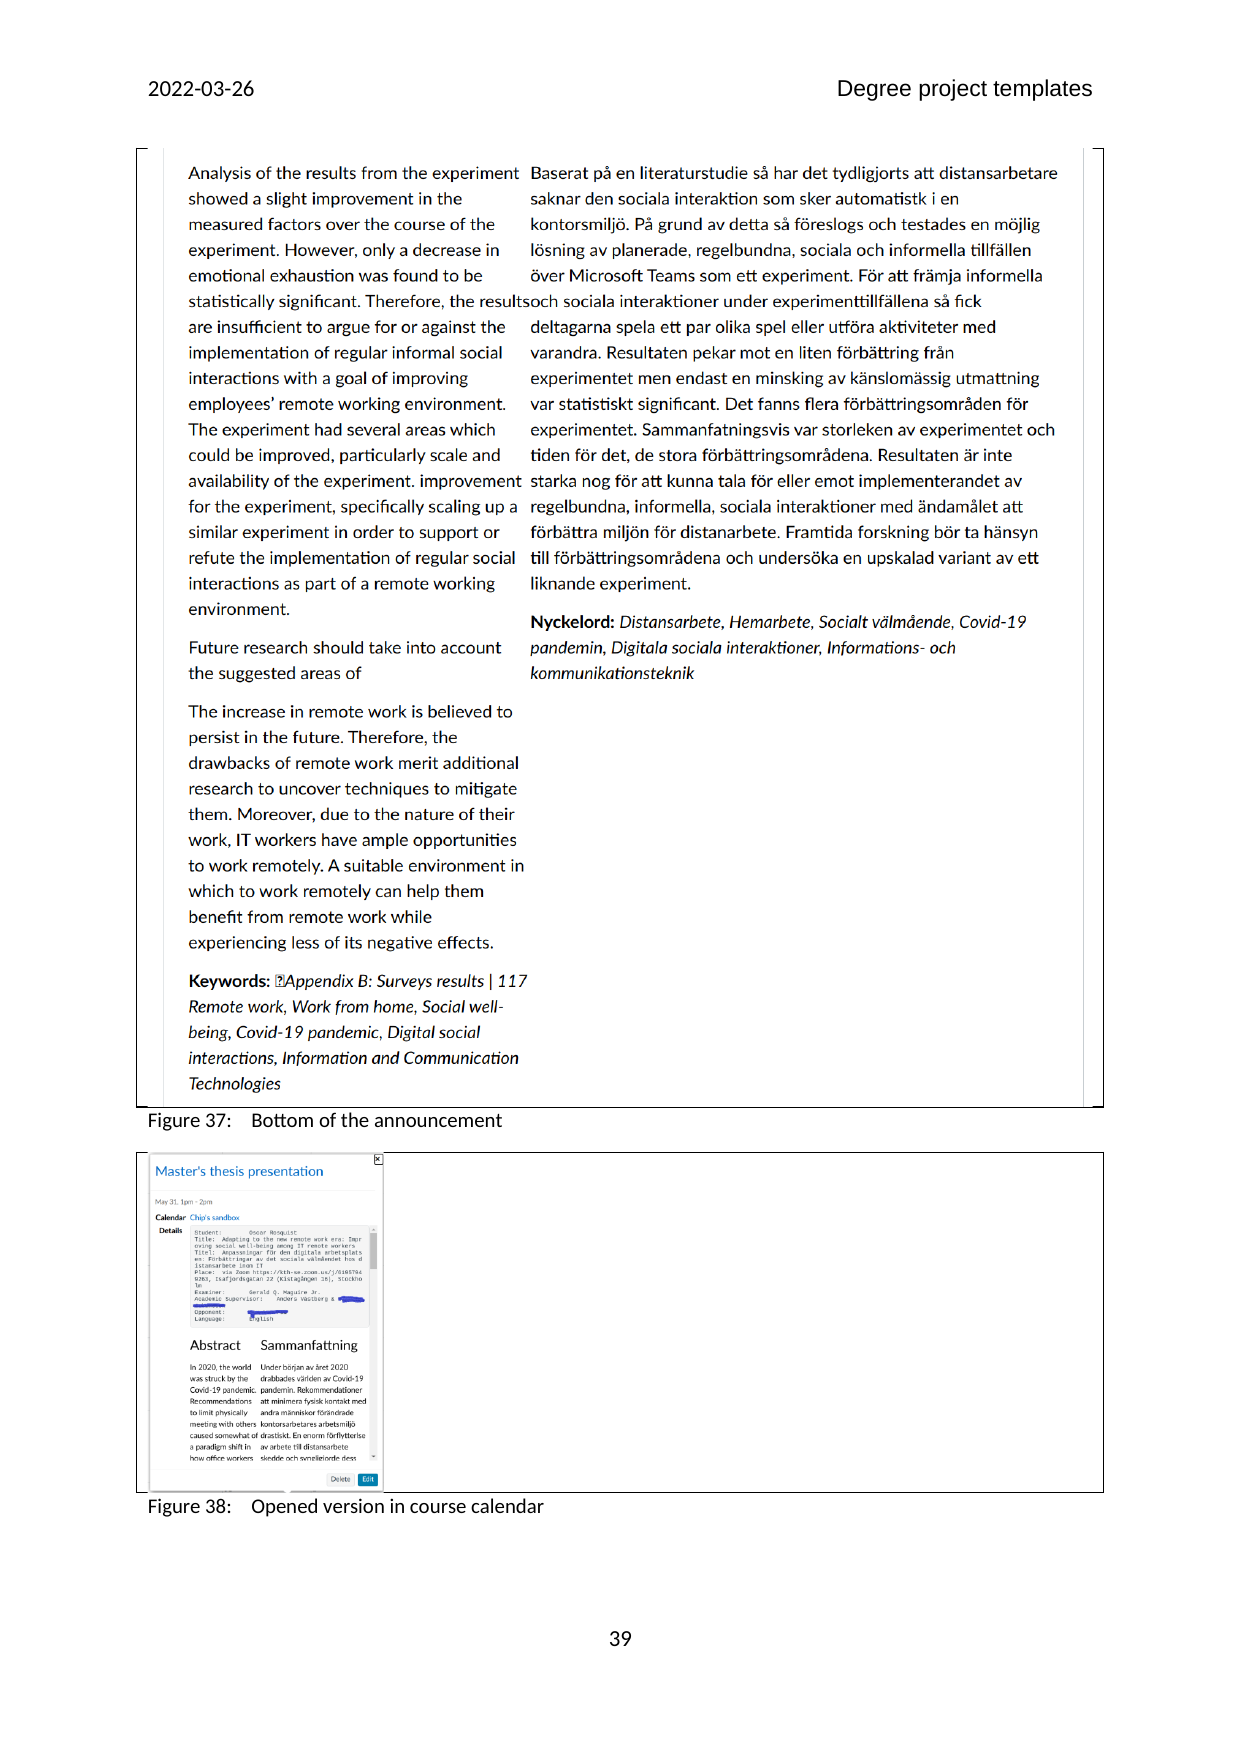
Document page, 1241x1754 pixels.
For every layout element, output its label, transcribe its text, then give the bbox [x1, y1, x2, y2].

table_header [137, 149, 147, 1106]
picture [147, 1152, 384, 1493]
table_header [384, 1153, 1103, 1492]
text Figure 37: Bottom of the announcement [148, 1108, 1093, 1133]
table_header [137, 1153, 147, 1492]
text Figure 38: Opened version in course calendar [148, 1493, 1093, 1519]
picture [147, 148, 1093, 1107]
table_header [1093, 149, 1103, 1106]
